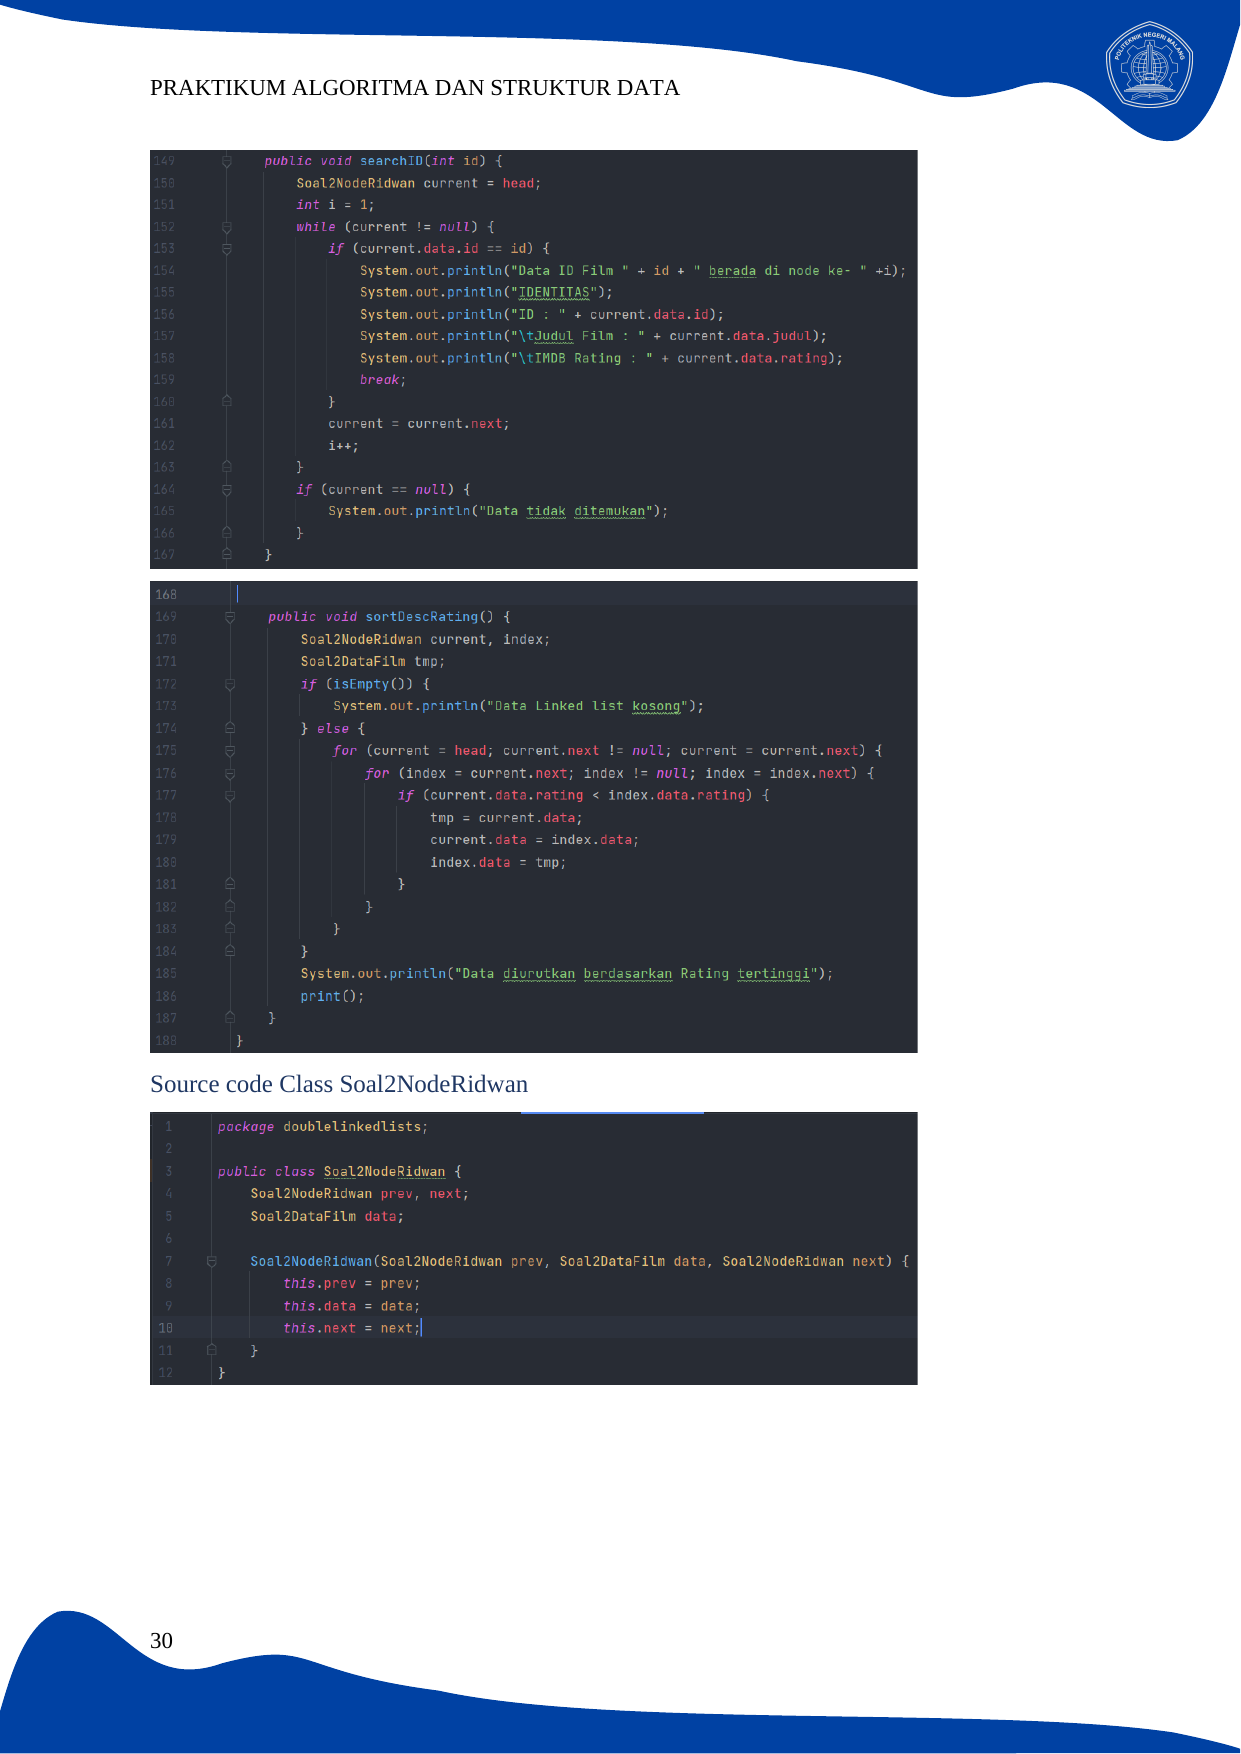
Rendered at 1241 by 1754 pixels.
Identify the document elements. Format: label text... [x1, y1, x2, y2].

subtitle Source code Class Soal2NodeRidwan [150, 1069, 1090, 1098]
picture [150, 581, 918, 1053]
picture [150, 150, 918, 569]
picture [150, 1112, 918, 1385]
